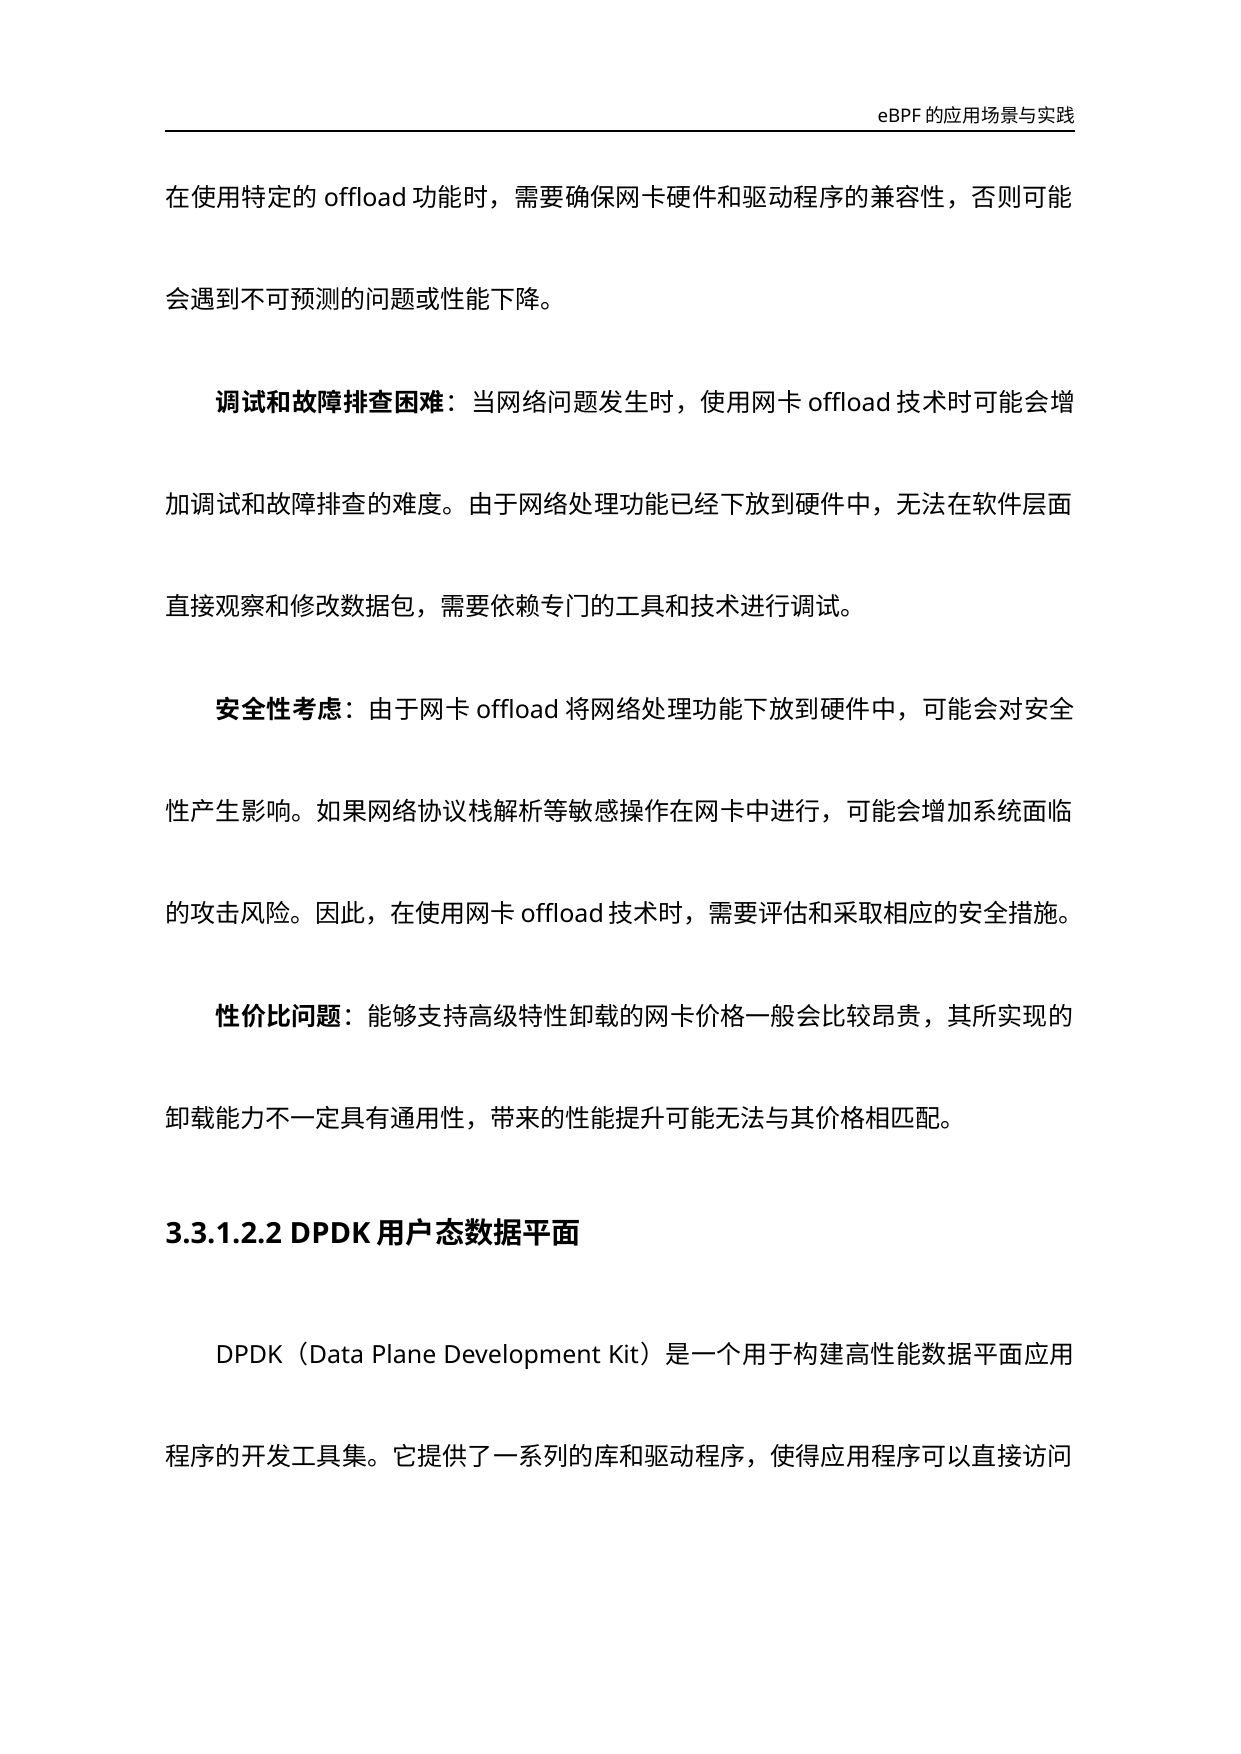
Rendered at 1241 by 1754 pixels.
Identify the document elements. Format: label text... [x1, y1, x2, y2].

text 安全性考虑：由于网卡offload将网络处理功能下放到硬件中，可能会对安全性产生影响。如果网络协议栈解析等敏感操作在网卡中进行，可能会增加系统面临的攻击风险。因此，在使用网卡offload技术时，需要评估和采取相应的安全措施。 [165, 673, 1075, 945]
subtitle 3.3.1.2.2 DPDK用户态数据平面 [165, 1197, 1075, 1265]
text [165, 162, 1075, 332]
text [165, 1319, 1075, 1488]
text 调试和故障排查困难：当网络问题发生时，使用网卡offload技术时可能会增加调试和故障排查的难度。由于网络处理功能已经下放到硬件中，无法在软件层面直接观察和修改数据包，需要依赖专门的工具和技术进行调试。 [165, 367, 1075, 638]
text 性价比问题：能够支持高级特性卸载的网卡价格一般会比较昂贵，其所实现的卸载能力不一定具有通用性，带来的性能提升可能无法与其价格相匹配。 [165, 980, 1075, 1150]
